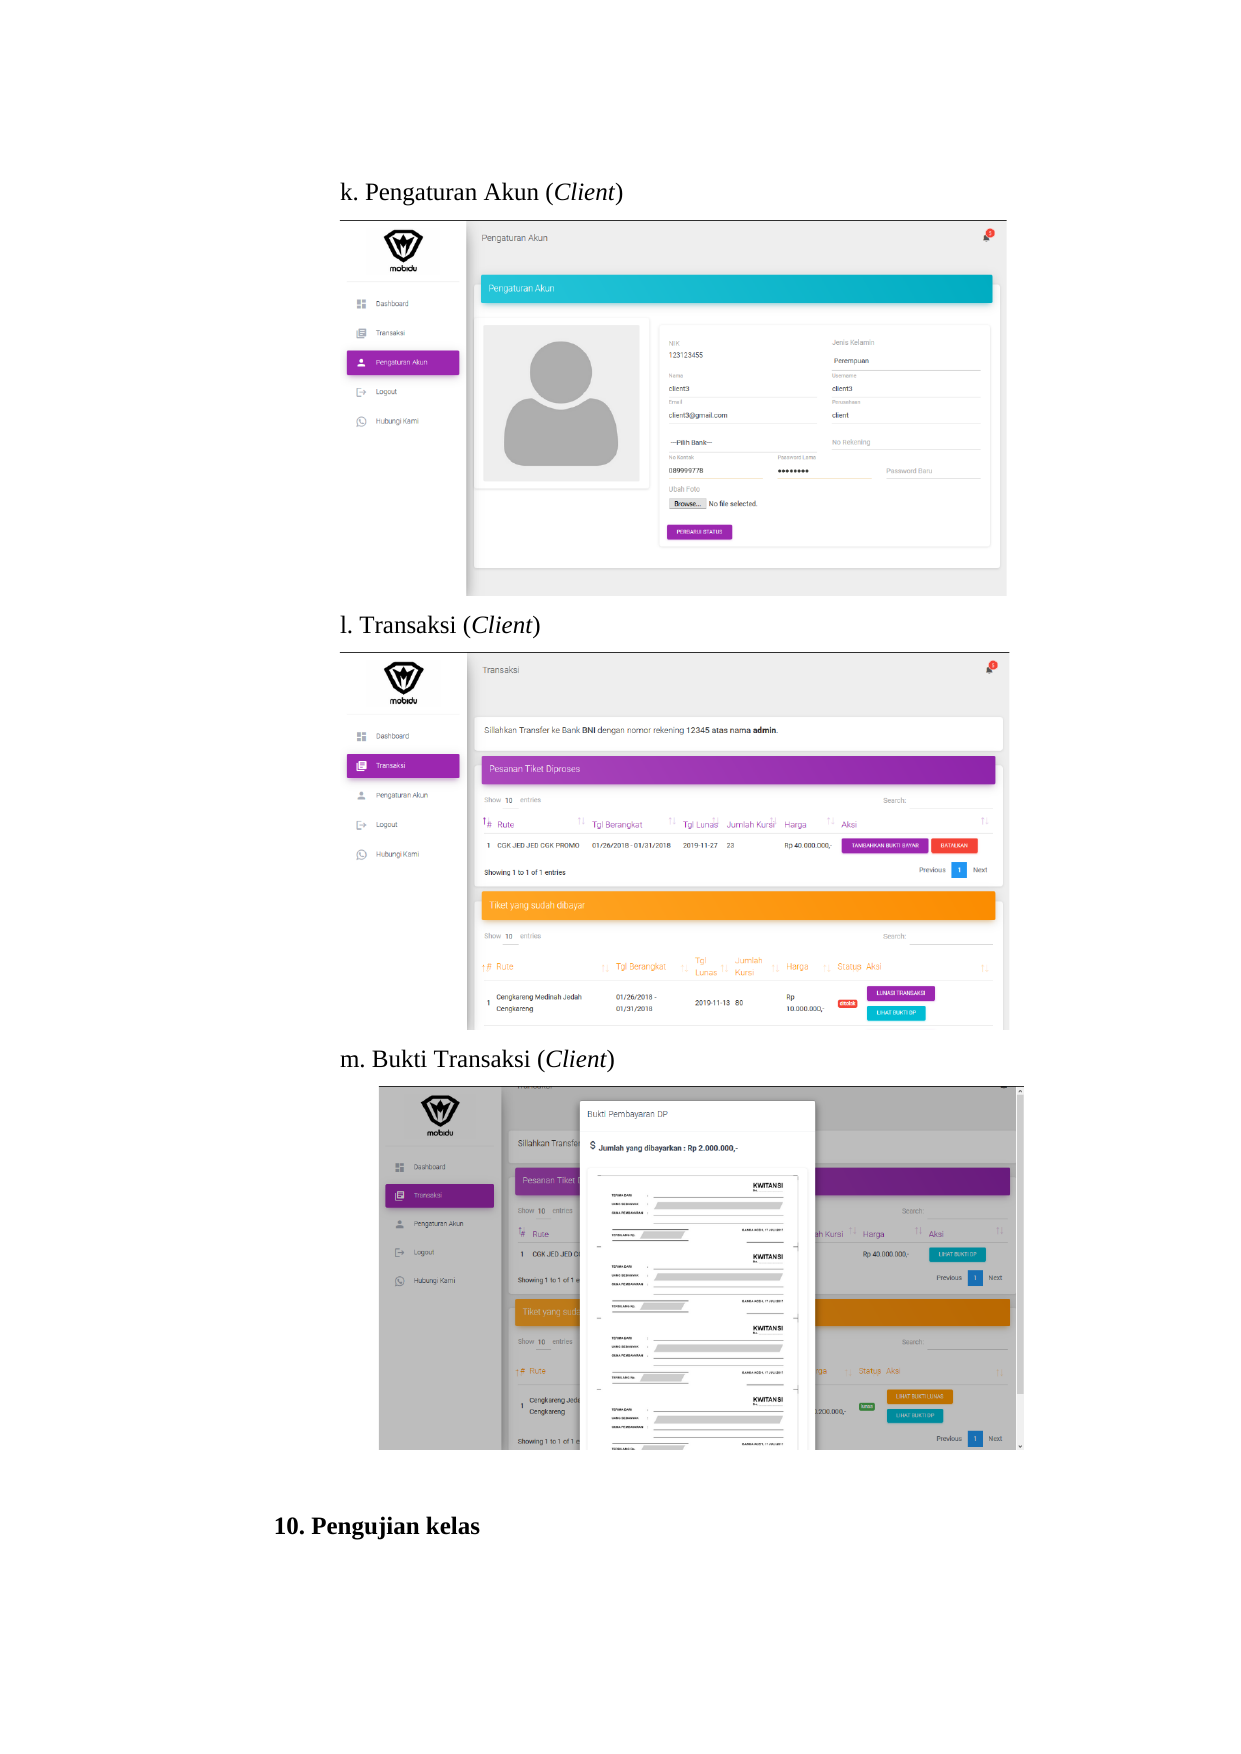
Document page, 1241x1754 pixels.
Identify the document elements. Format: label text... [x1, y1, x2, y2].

picture [378, 1086, 1024, 1450]
picture [339, 220, 1007, 596]
list l. Transaksi (Client) [340, 610, 1063, 638]
picture [339, 652, 1010, 1030]
list Pengujian kelas [274, 1511, 1063, 1540]
list m. Bukti Transaksi (Client) [340, 1044, 1063, 1072]
list k. Pengaturan Akun (Client) [340, 177, 1063, 206]
